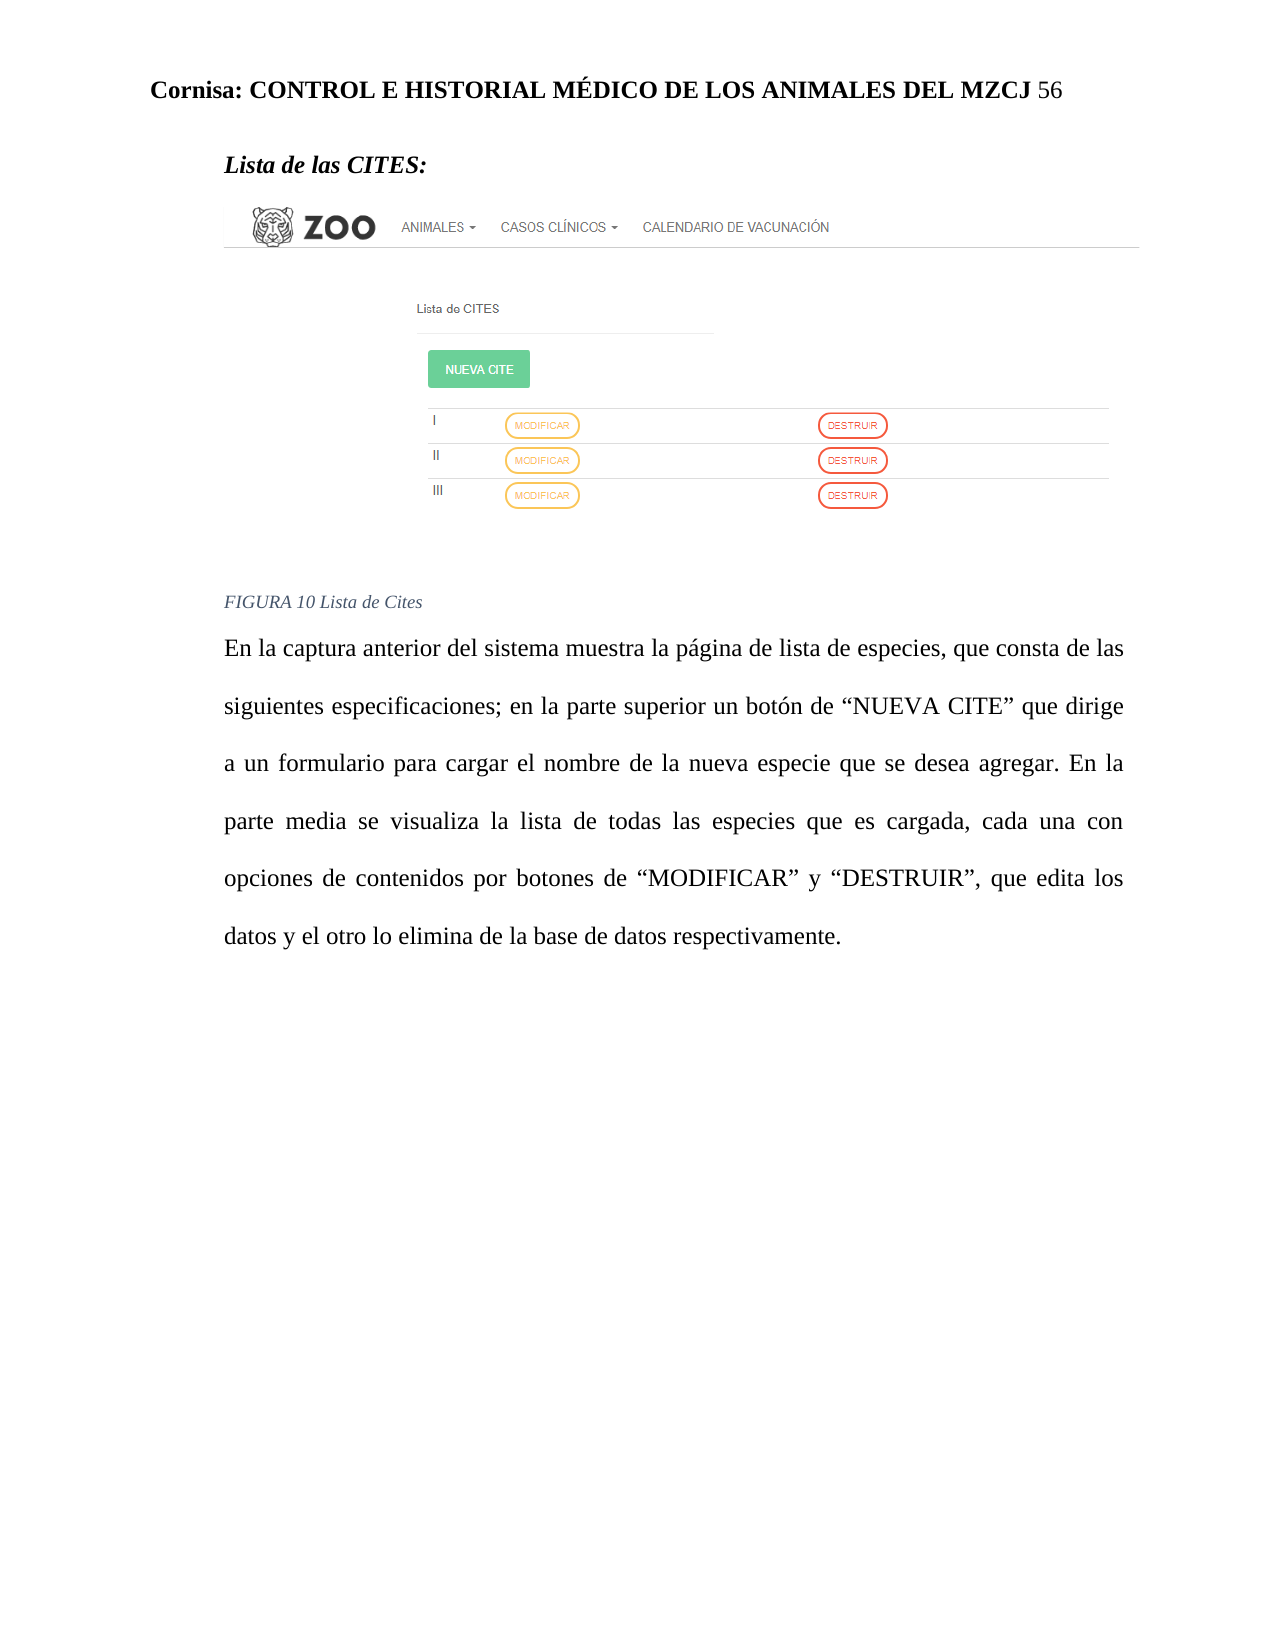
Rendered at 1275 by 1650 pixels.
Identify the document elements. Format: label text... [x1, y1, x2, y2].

picture [223, 207, 1140, 563]
text En la captura anterior del sistema muestra la página de lista de especies, que consta de las siguientes especificaciones; en la parte superior un botón de “NUEVA CITE” que dirige a un formulario para cargar el nombre de la nueva especie que se desea agregar. En la parte media se visualiza la lista de todas las especies que es cargada, cada una con opciones de contenidos por botones de “MODIFICAR” y “DESTRUIR”, que edita los datos y el otro lo elimina de la base de datos respectivamente. [224, 633, 1125, 950]
subtitle Lista de las CITES: [150, 150, 1125, 179]
